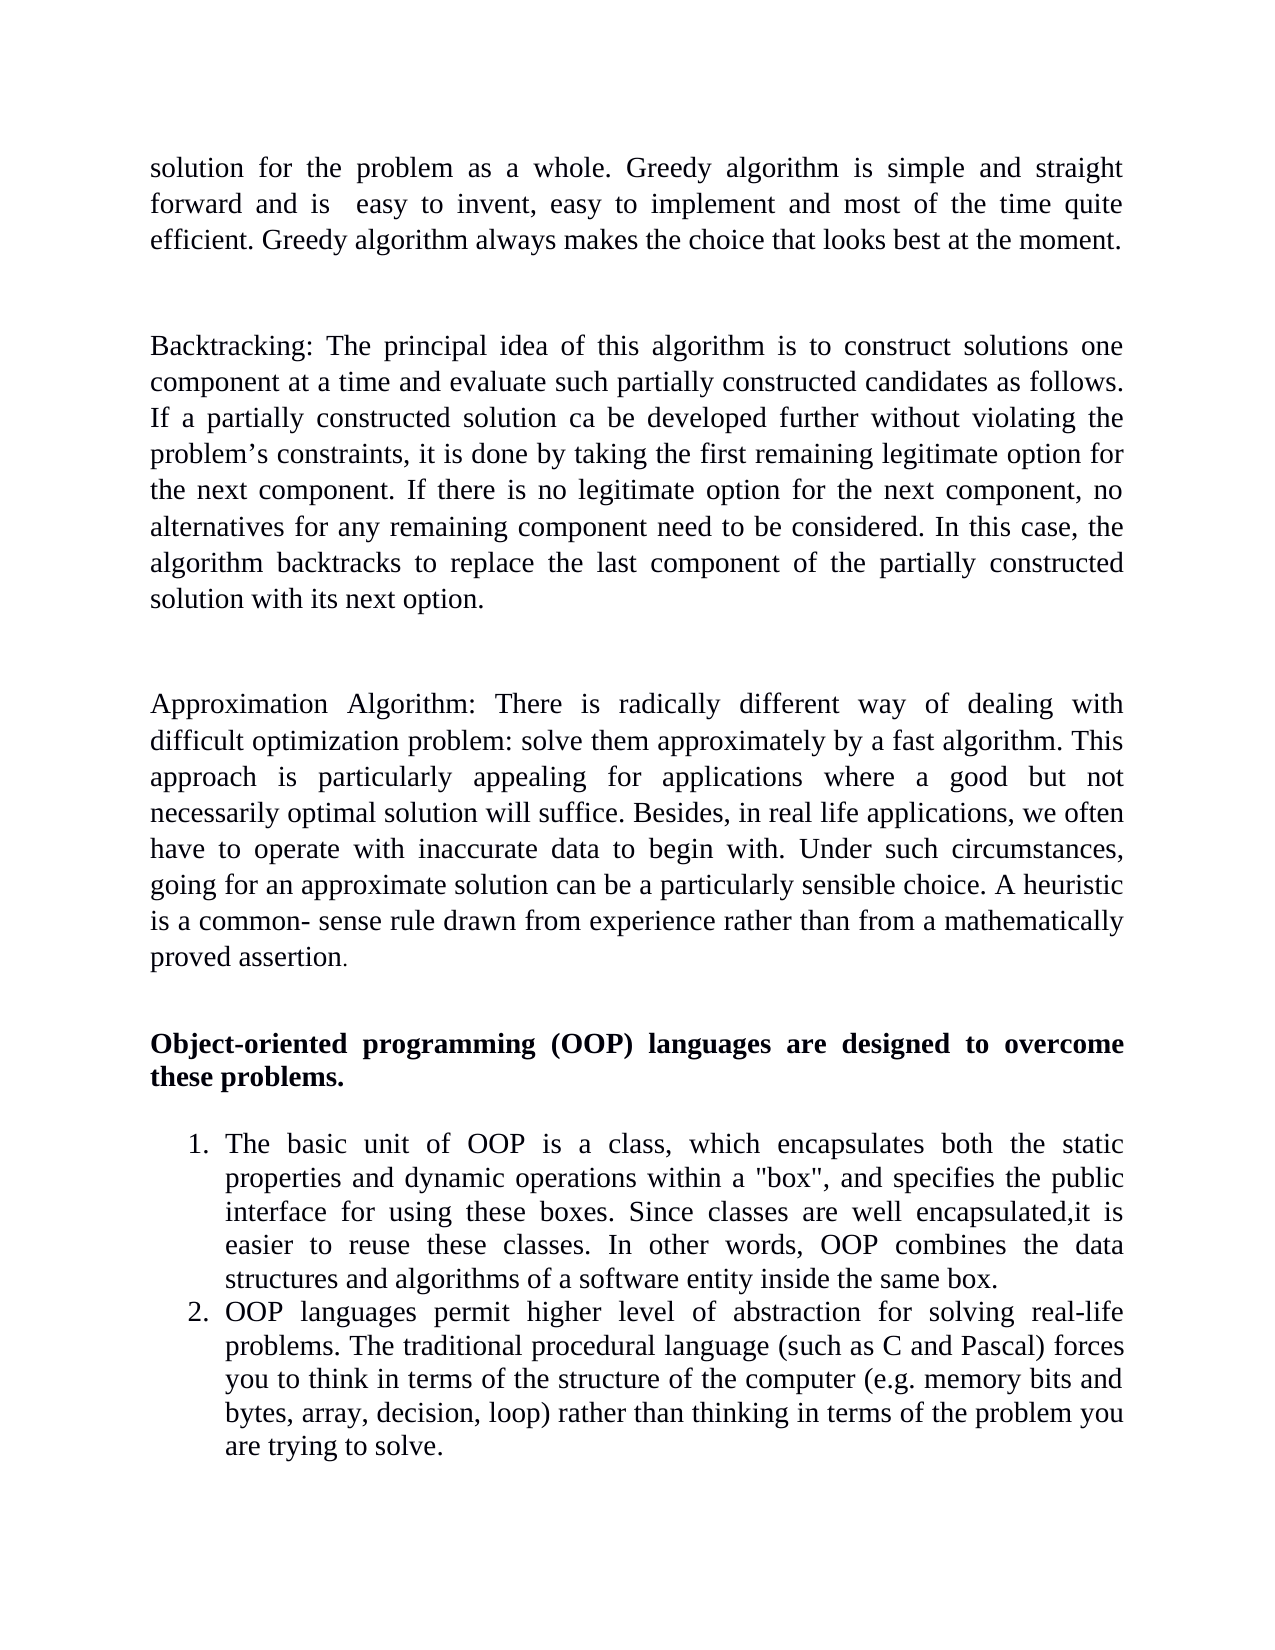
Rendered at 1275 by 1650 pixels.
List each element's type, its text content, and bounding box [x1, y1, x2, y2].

text Approximation Algorithm: There is radically different way of dealing with difficult optimization problem: solve them approximately by a fast algorithm. This approach is particularly appealing for applications where a good but not necessarily optimal solution will suffice. Besides, in real life applications, we often have to operate with inaccurate data to begin with. Under such circumstances, going for an approximate solution can be a particularly sensible choice. A heuristic is a common- sense rule drawn from experience rather than from a mathematically proved assertion. [150, 687, 1125, 973]
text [150, 150, 1125, 256]
list The basic unit of OOP is a class, which encapsulates both the static properties and dynamic operations within a "box", and specifies the public interface for using these boxes. Since classes are well encapsulated,it is easier to reuse these classes. In other words, OOP combines the data structures and algorithms of a software entity inside the same box. [187, 1127, 1125, 1294]
text Object-oriented programming (OOP) languages are designed to overcome these problems. [150, 1026, 1125, 1093]
list OOP languages permit higher level of abstraction for solving real-life problems. The traditional procedural language (such as C and Pascal) forces you to think in terms of the structure of the computer (e.g. memory bits and bytes, array, decision, loop) rather than thinking in terms of the problem you are trying to solve. [187, 1294, 1125, 1462]
text Backtracking: The principal idea of this algorithm is to construct solutions one component at a time and evaluate such partially constructed candidates as follows. If a partially constructed solution ca be developed further without violating the problem’s constraints, it is done by taking the first remaining legitimate option for the next component. If there is no legitimate option for the next component, no alternatives for any remaining component need to be considered. In this case, the algorithm backtracks to replace the last component of the partially constructed solution with its next option. [150, 328, 1125, 614]
